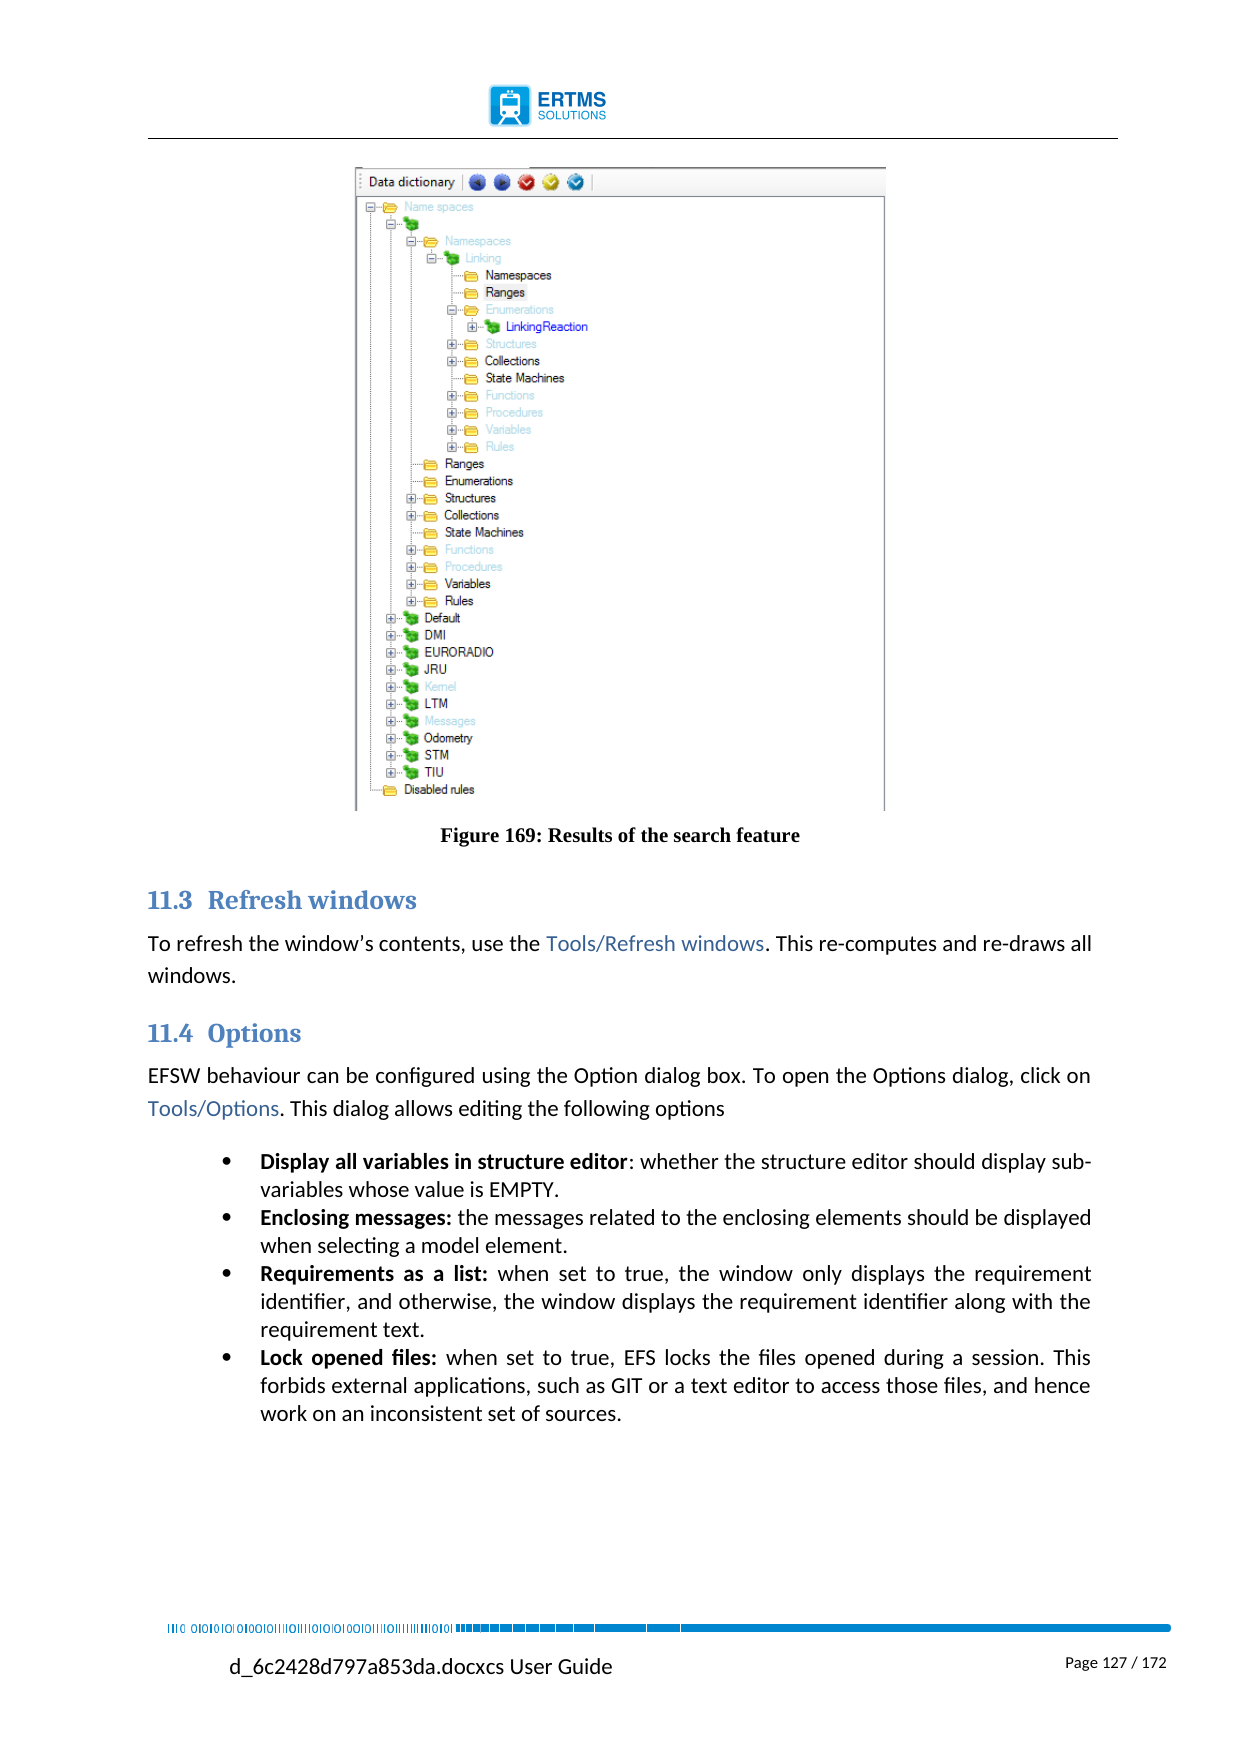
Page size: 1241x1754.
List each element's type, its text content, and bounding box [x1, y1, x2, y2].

picture [167, 1624, 1171, 1633]
list Enclosing messages: the messages related to the enclosing elements should be displayed when selecting a model element. [223, 1203, 1093, 1259]
subtitle Refresh windows [148, 885, 1093, 916]
picture [354, 167, 886, 811]
list Display all variables in structure editor: whether the structure editor should display sub-variables whose value is EMPTY. [223, 1147, 1093, 1203]
list Requirements as a list: when set to true, the window only displays the requirement identifier, and otherwise, the window displays the requirement identifier along with the requirement text. [223, 1259, 1093, 1343]
subtitle Options [148, 1018, 1093, 1049]
text To refresh the window’s contents, use the Tools/Refresh windows. This re-computes and re-draws all windows. [148, 929, 1093, 989]
text EFSW behaviour can be configured using the Option dialog box. To open the Options dialog, click on Tools/Options. This dialog allows editing the following options [148, 1062, 1093, 1122]
list Lock opened files: when set to true, EFS locks the files opened during a session. This forbids external applications, such as GIT or a text editor to access those files, and hence work on an inconsistent set of sources. [223, 1343, 1093, 1427]
picture [477, 73, 617, 138]
